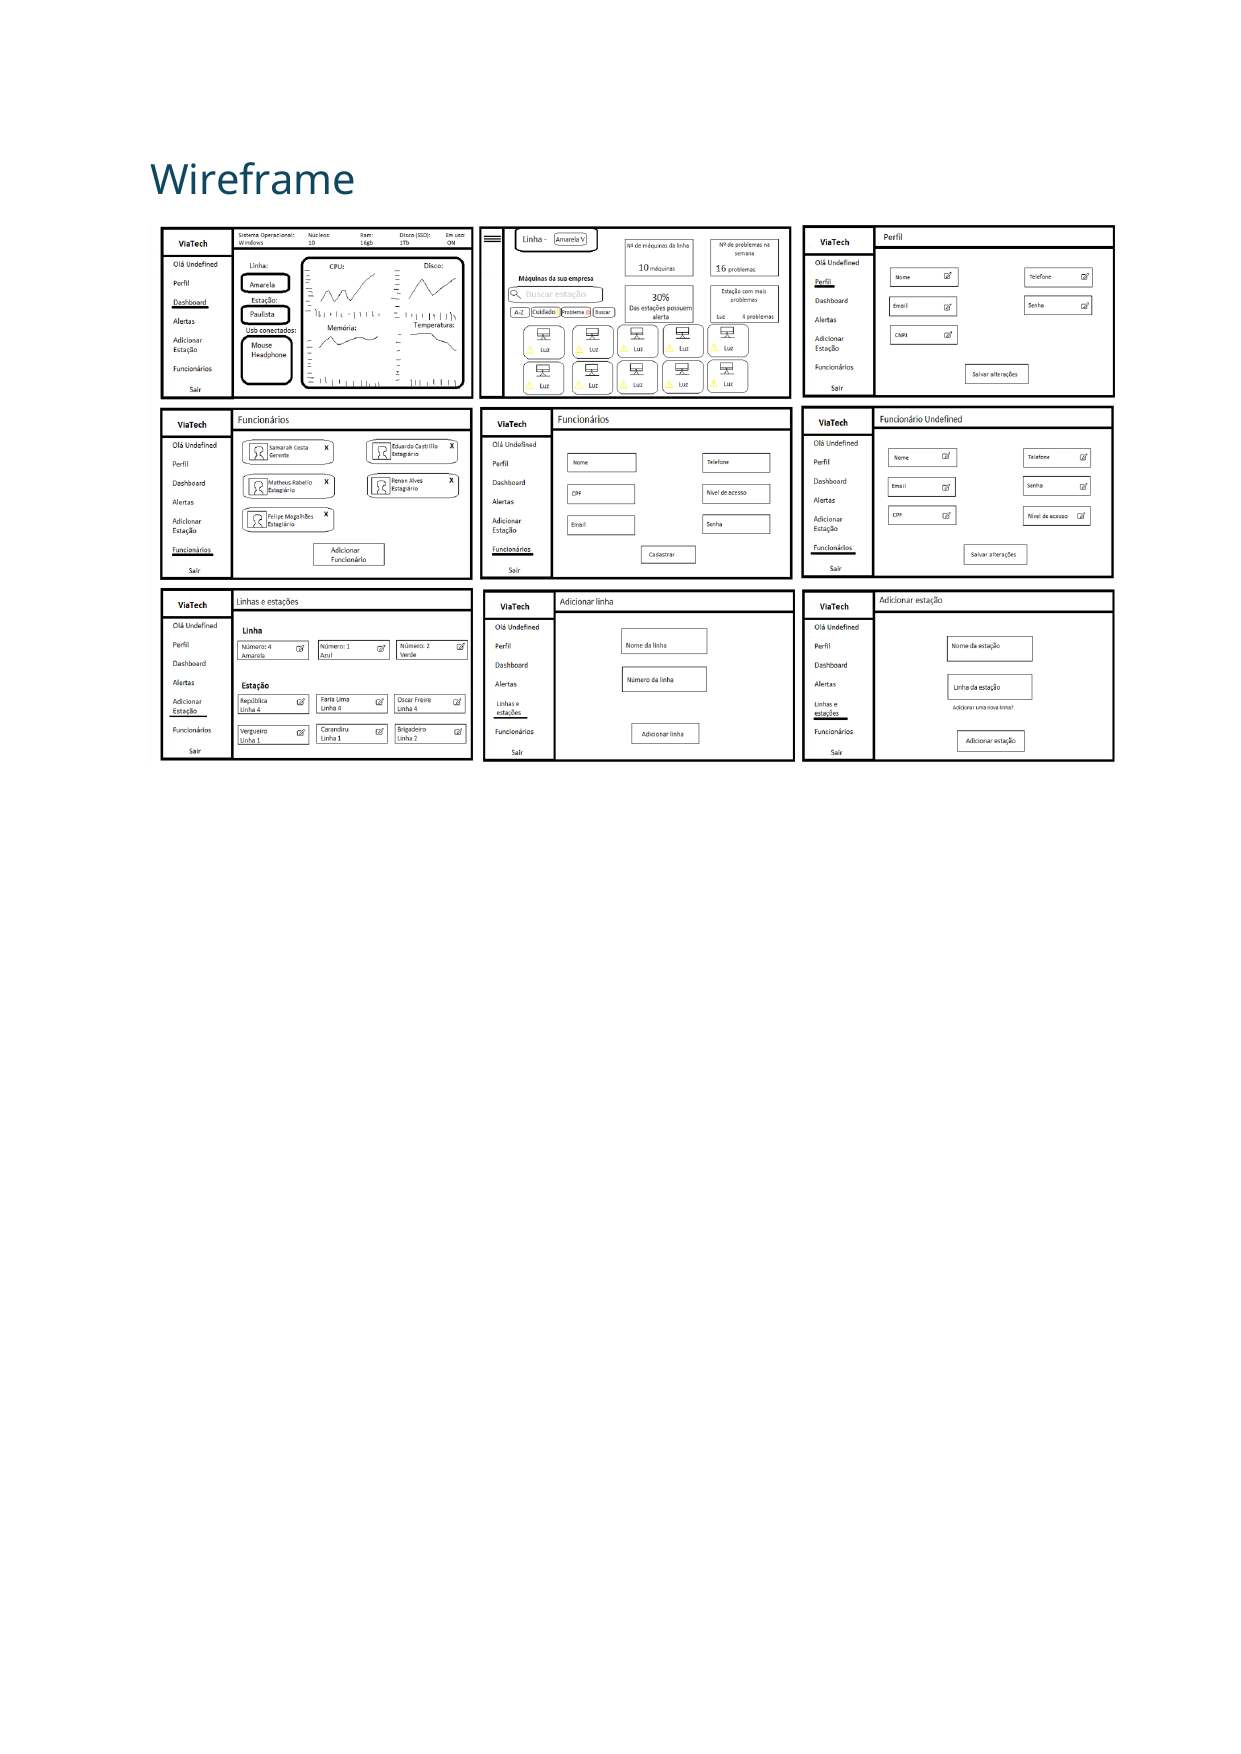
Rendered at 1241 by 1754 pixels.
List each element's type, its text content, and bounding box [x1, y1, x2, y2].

subtitle Wireframe [150, 150, 1090, 207]
picture [150, 223, 1120, 762]
